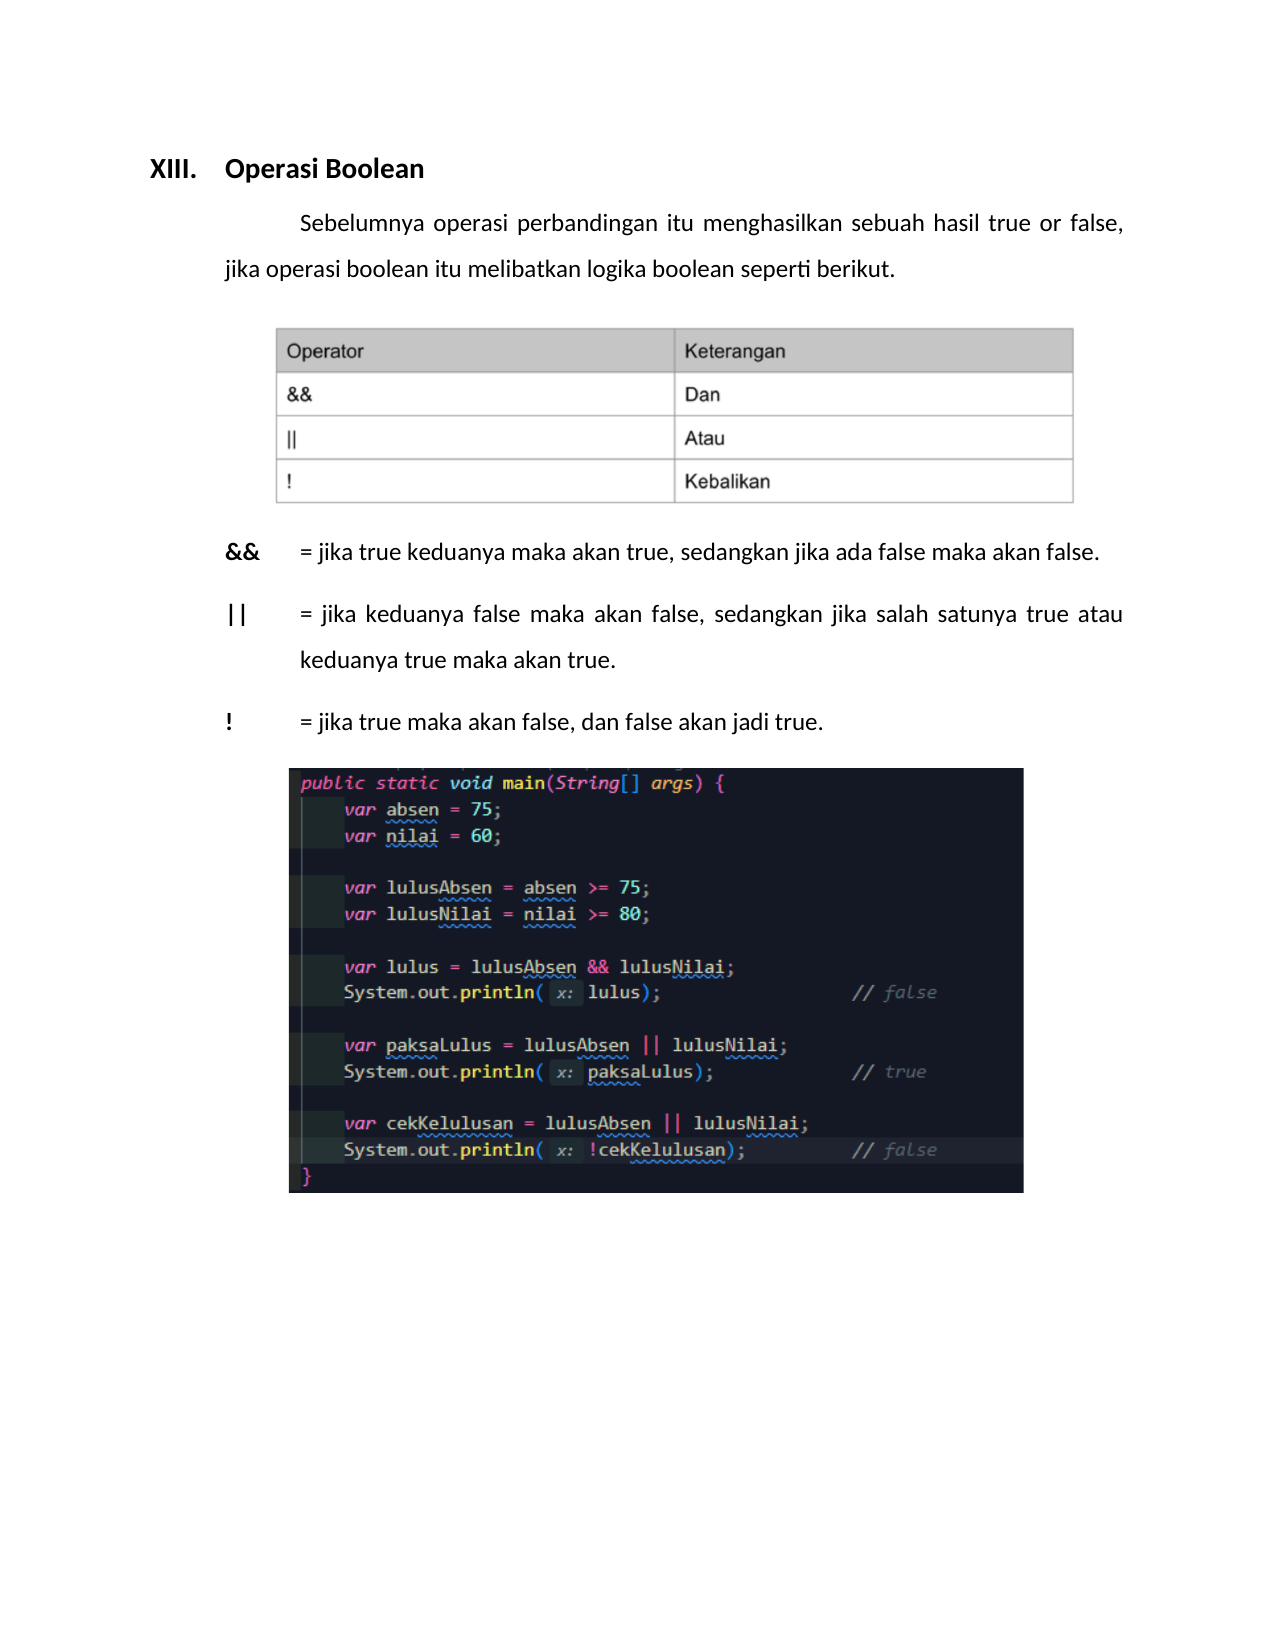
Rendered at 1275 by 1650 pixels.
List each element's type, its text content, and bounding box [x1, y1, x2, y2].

text || = jika keduanya false maka akan false, sedangkan jika salah satunya true atau keduanya true maka akan true. [225, 598, 1125, 675]
text ! = jika true maka akan false, dan false akan jadi true. [225, 707, 1125, 737]
picture [288, 768, 1024, 1193]
subtitle Operasi Boolean [150, 150, 1125, 186]
text && = jika true keduanya maka akan true, sedangkan jika ada false maka akan false. [225, 536, 1125, 567]
text Sebelumnya operasi perbandingan itu menghasilkan sebuah hasil true or false, jika operasi boolean itu melibatkan logika boolean seperti berikut. [225, 208, 1125, 284]
picture [260, 315, 1090, 516]
